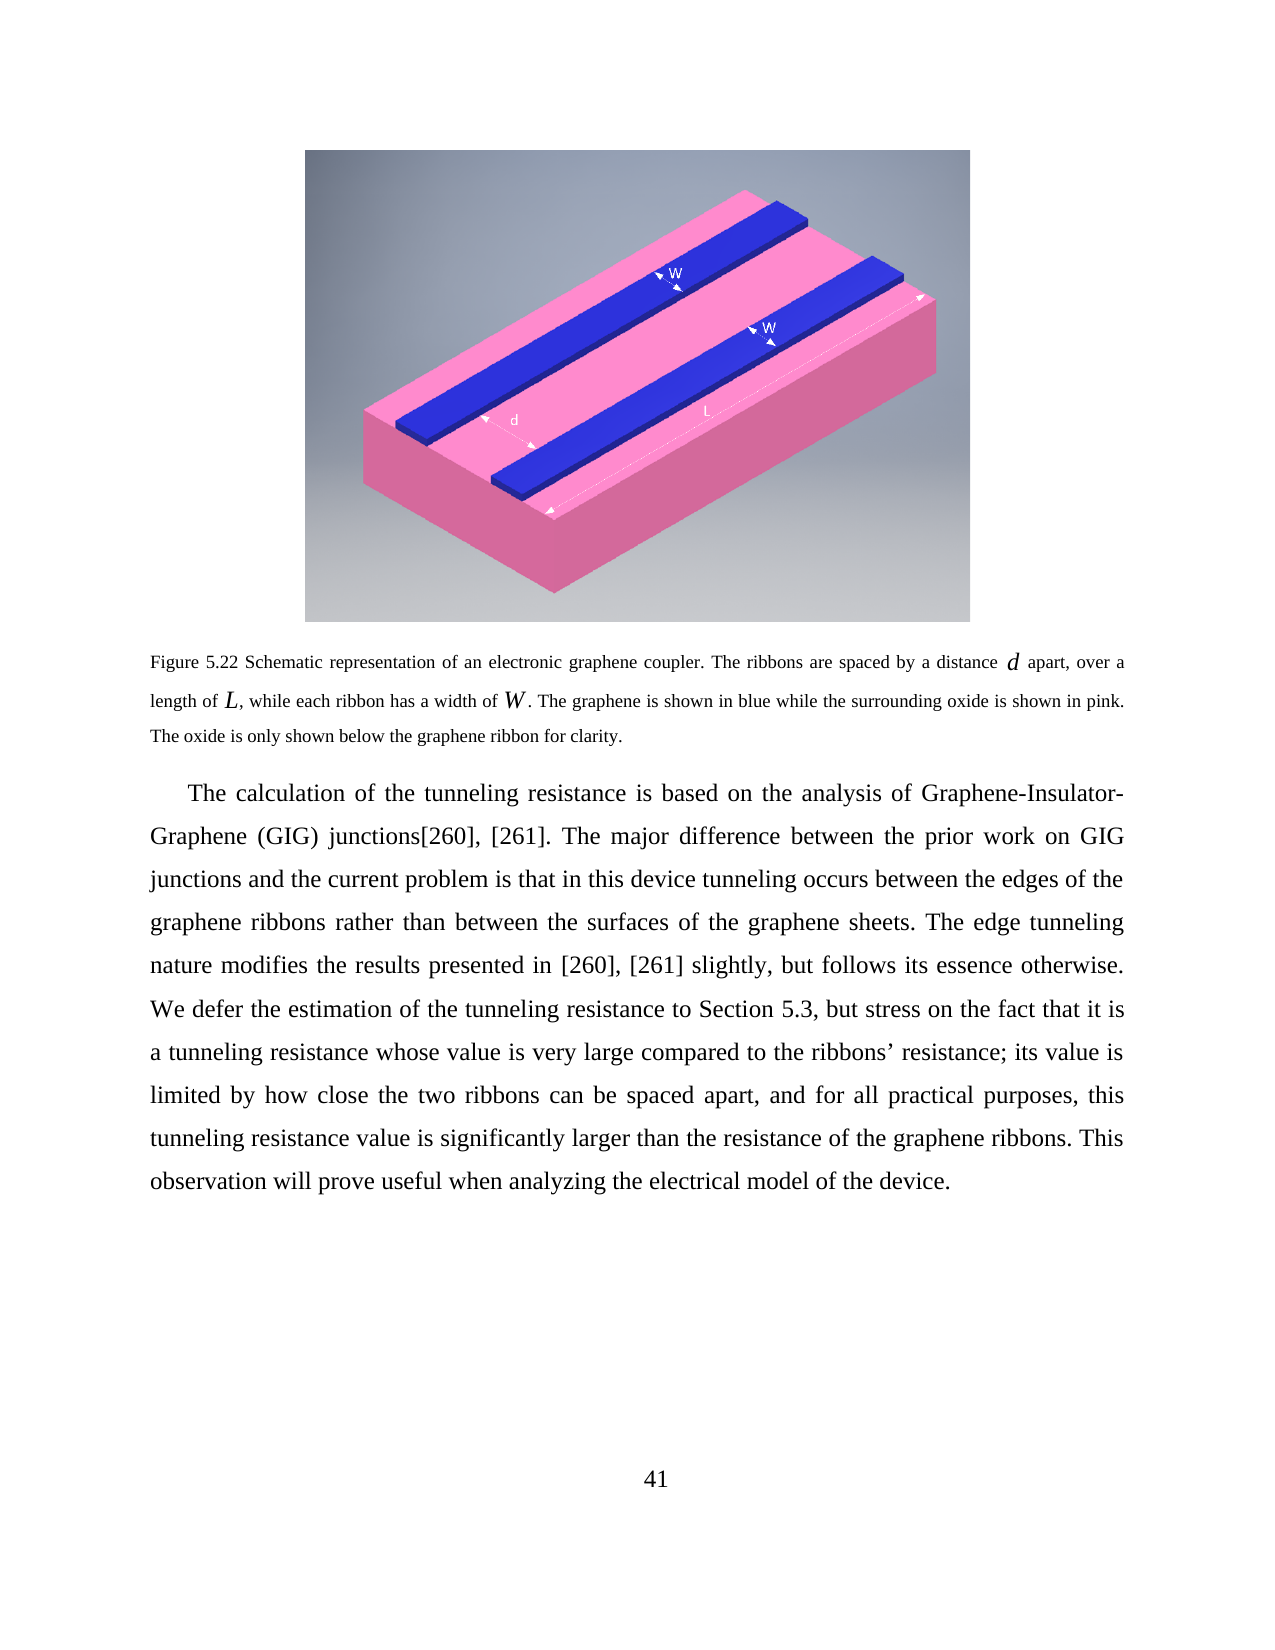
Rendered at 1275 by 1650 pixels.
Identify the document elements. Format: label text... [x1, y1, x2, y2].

text The calculation of the tunneling resistance is based on the analysis of Graphene-Insulator-Graphene (GIG) junctions[260], [261]. The major difference between the prior work on GIG junctions and the current problem is that in this device tunneling occurs between the edges of the graphene ribbons rather than between the surfaces of the graphene sheets. The edge tunneling nature modifies the results presented in [260], [261] slightly, but follows its essence otherwise. We defer the estimation of the tunneling resistance to Section ‎5.3, but stress on the fact that it is a tunneling resistance whose value is very large compared to the ribbons’ resistance; its value is limited by how close the two ribbons can be spaced apart, and for all practical purposes, this tunneling resistance value is significantly larger than the resistance of the graphene ribbons. This observation will prove useful when analyzing the electrical model of the device. [150, 778, 1125, 1195]
picture [305, 150, 971, 622]
